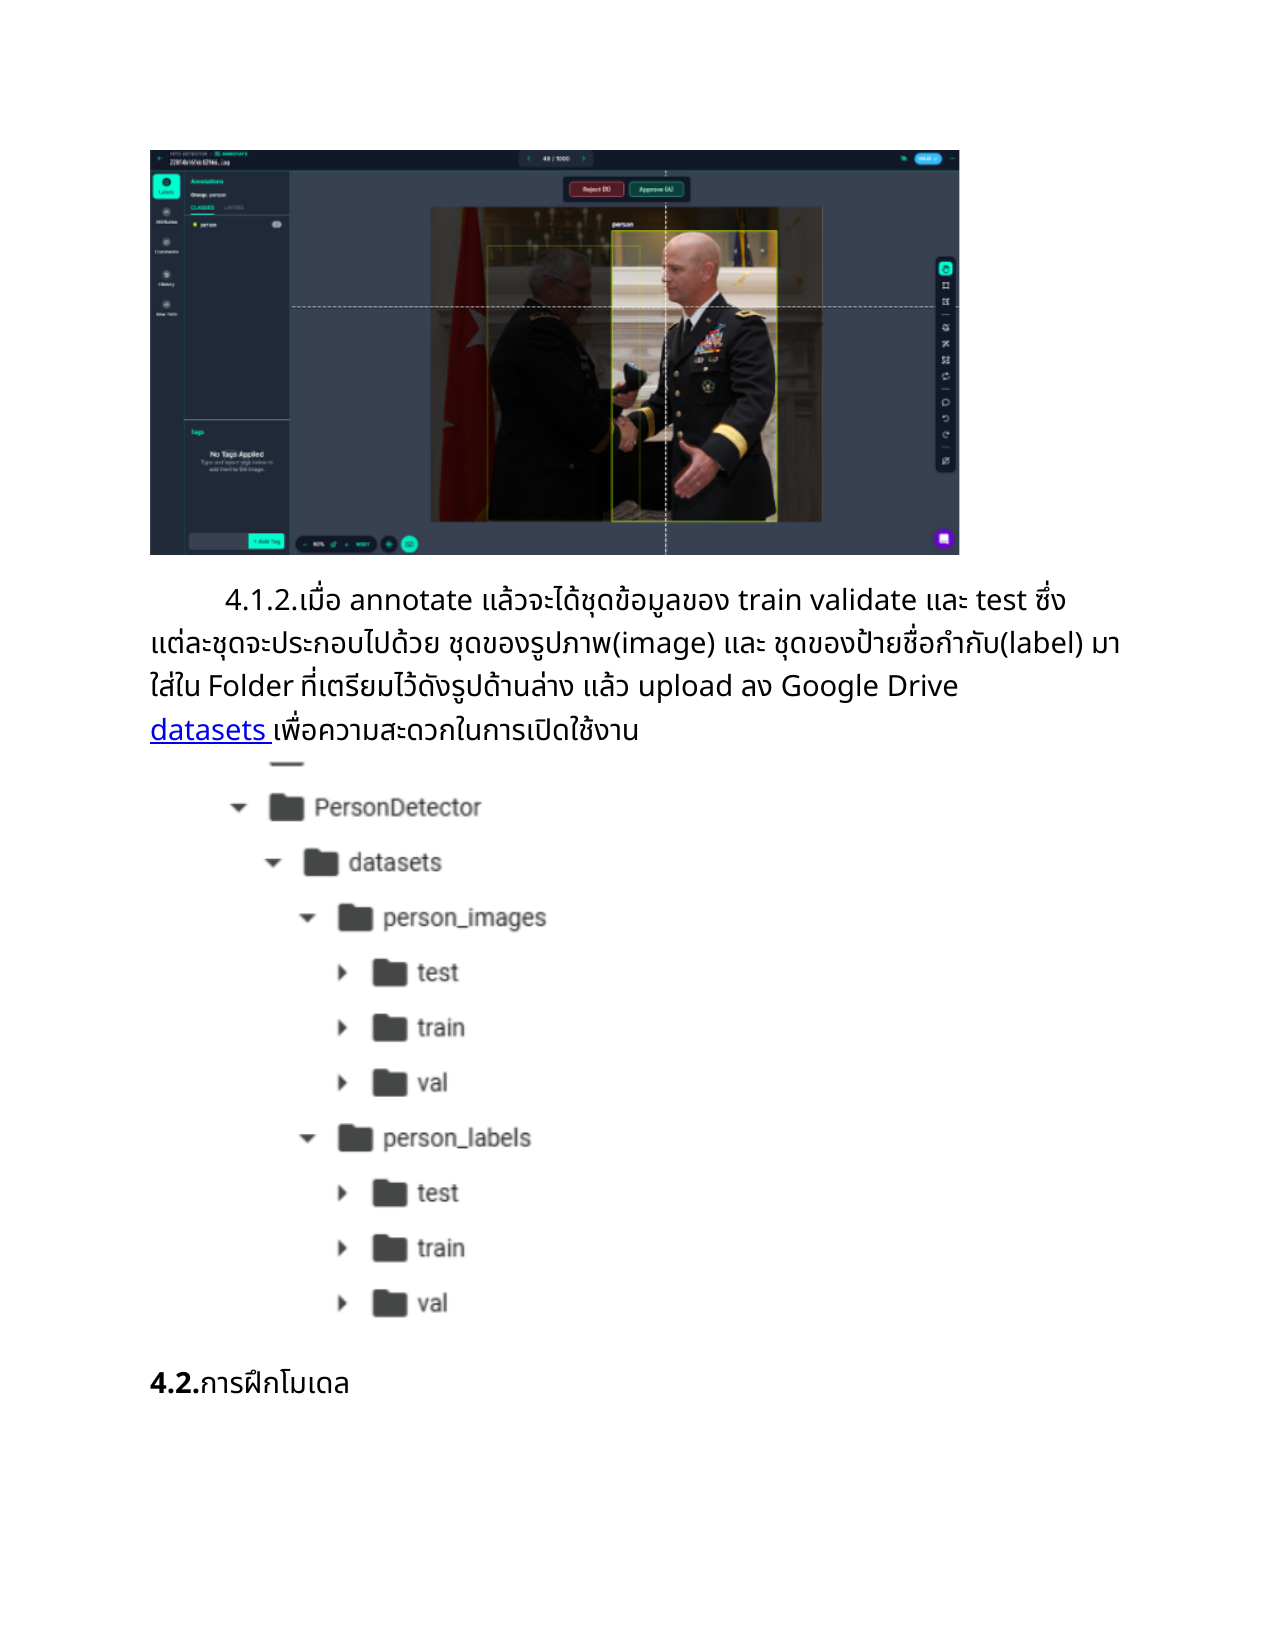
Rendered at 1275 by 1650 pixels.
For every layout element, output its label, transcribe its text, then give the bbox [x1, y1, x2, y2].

text 4.1.2.เมื่อ annotate แล้วจะได้ชุดข้อมูลของ train validate และ test ซึ่งแต่ละชุดจะประกอบไปด้วย ชุดของรูปภาพ(image) และ ชุดของป้ายชื่อกำกับ(label) มาใส่ในFolderที่เตรียมไว้ดังรูปด้านล่าง แล้ว upload ลง Google Drive datasetsเพื่อความสะดวกในการเปิดใช้งาน [150, 580, 1125, 751]
picture [150, 751, 1157, 1338]
picture [150, 150, 960, 555]
text 4.2.การฝึกโมเดล [150, 1363, 1125, 1406]
